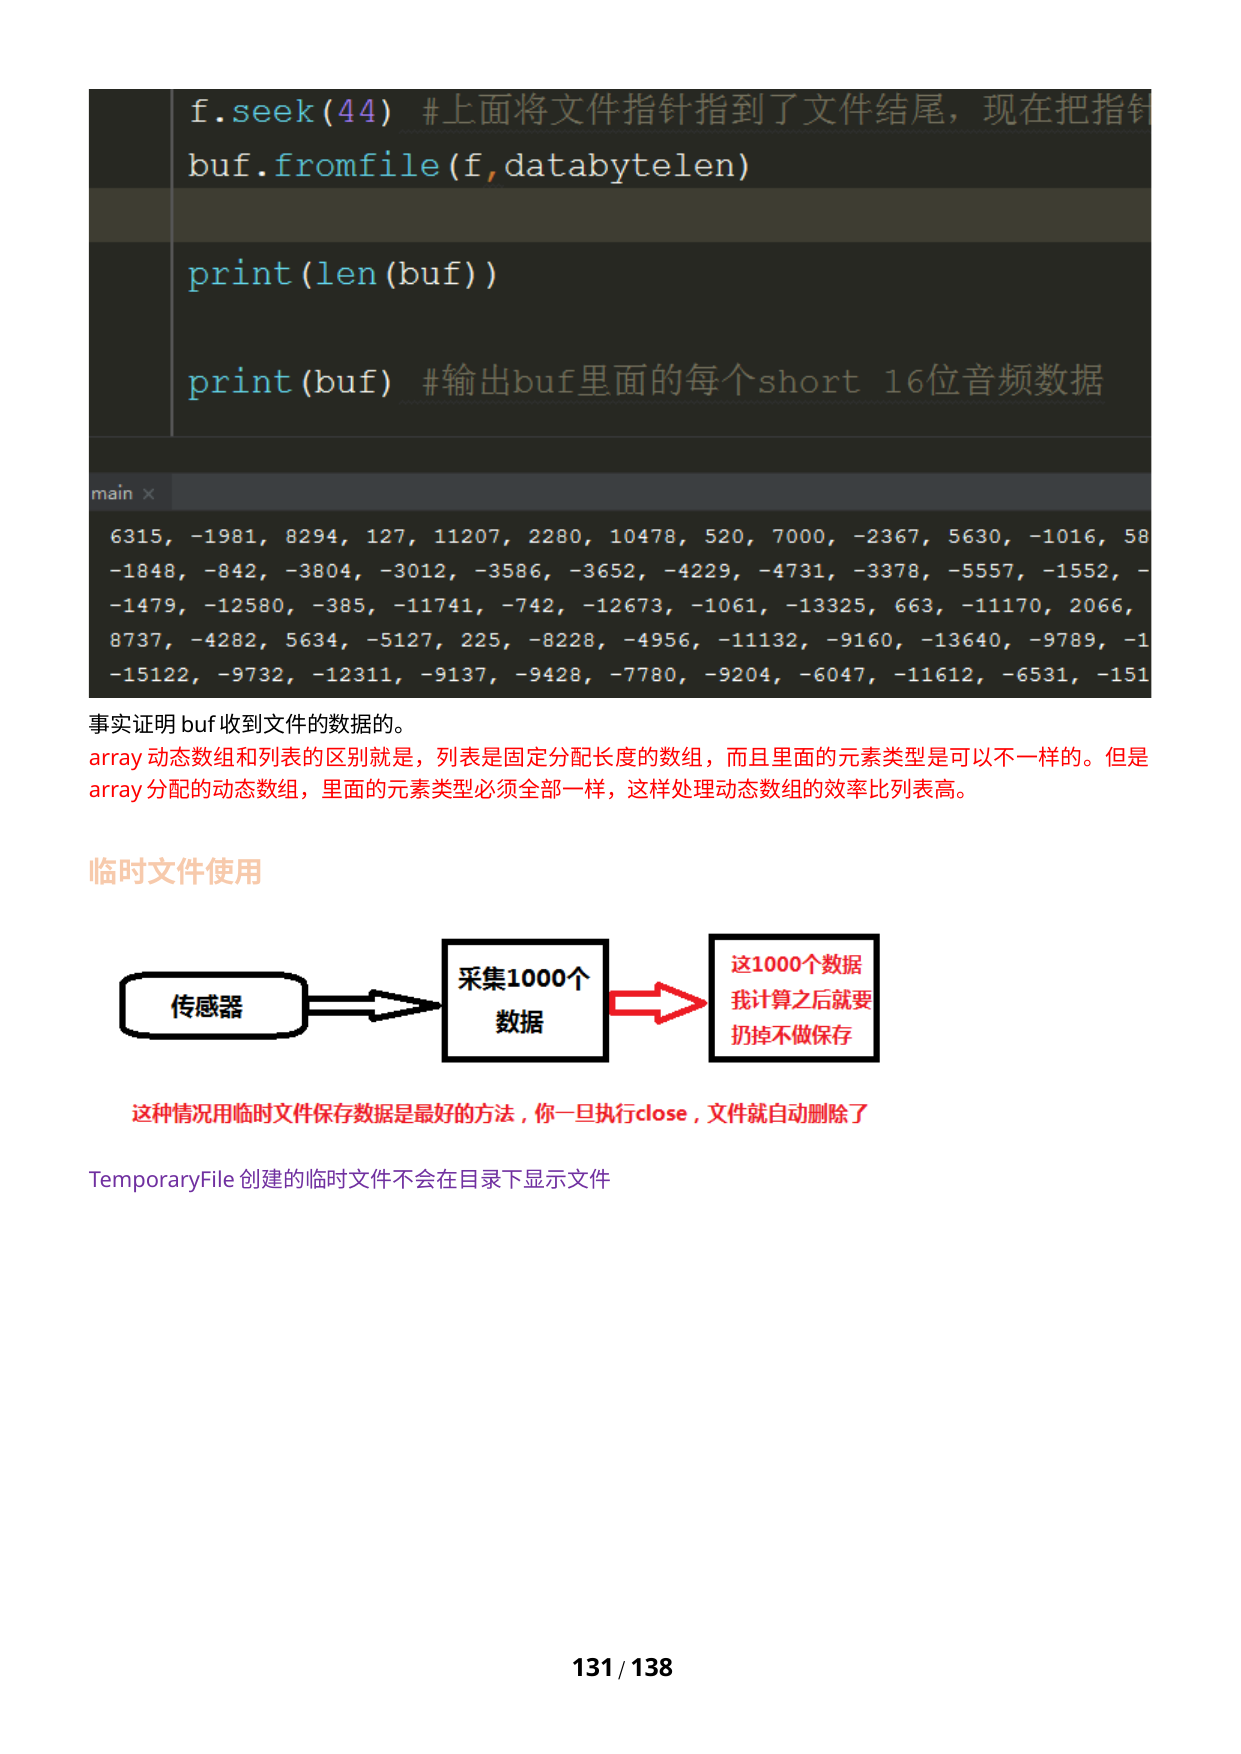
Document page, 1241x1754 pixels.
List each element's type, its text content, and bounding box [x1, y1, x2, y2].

text 事实证明buf收到文件的数据的。 [89, 707, 1152, 739]
picture [88, 89, 1152, 698]
text TemporaryFile创建的临时文件不会在目录下显示文件 [89, 1162, 1152, 1194]
text 临时文件使用 [89, 837, 1152, 902]
text array动态数组和列表的区别就是，列表是固定分配长度的数组，而且里面的元素类型是可以不一样的。但是array分配的动态数组，里面的元素类型必须全部一样，这样处理动态数组的效率比列表高。 [89, 739, 1152, 804]
picture [88, 901, 890, 1146]
